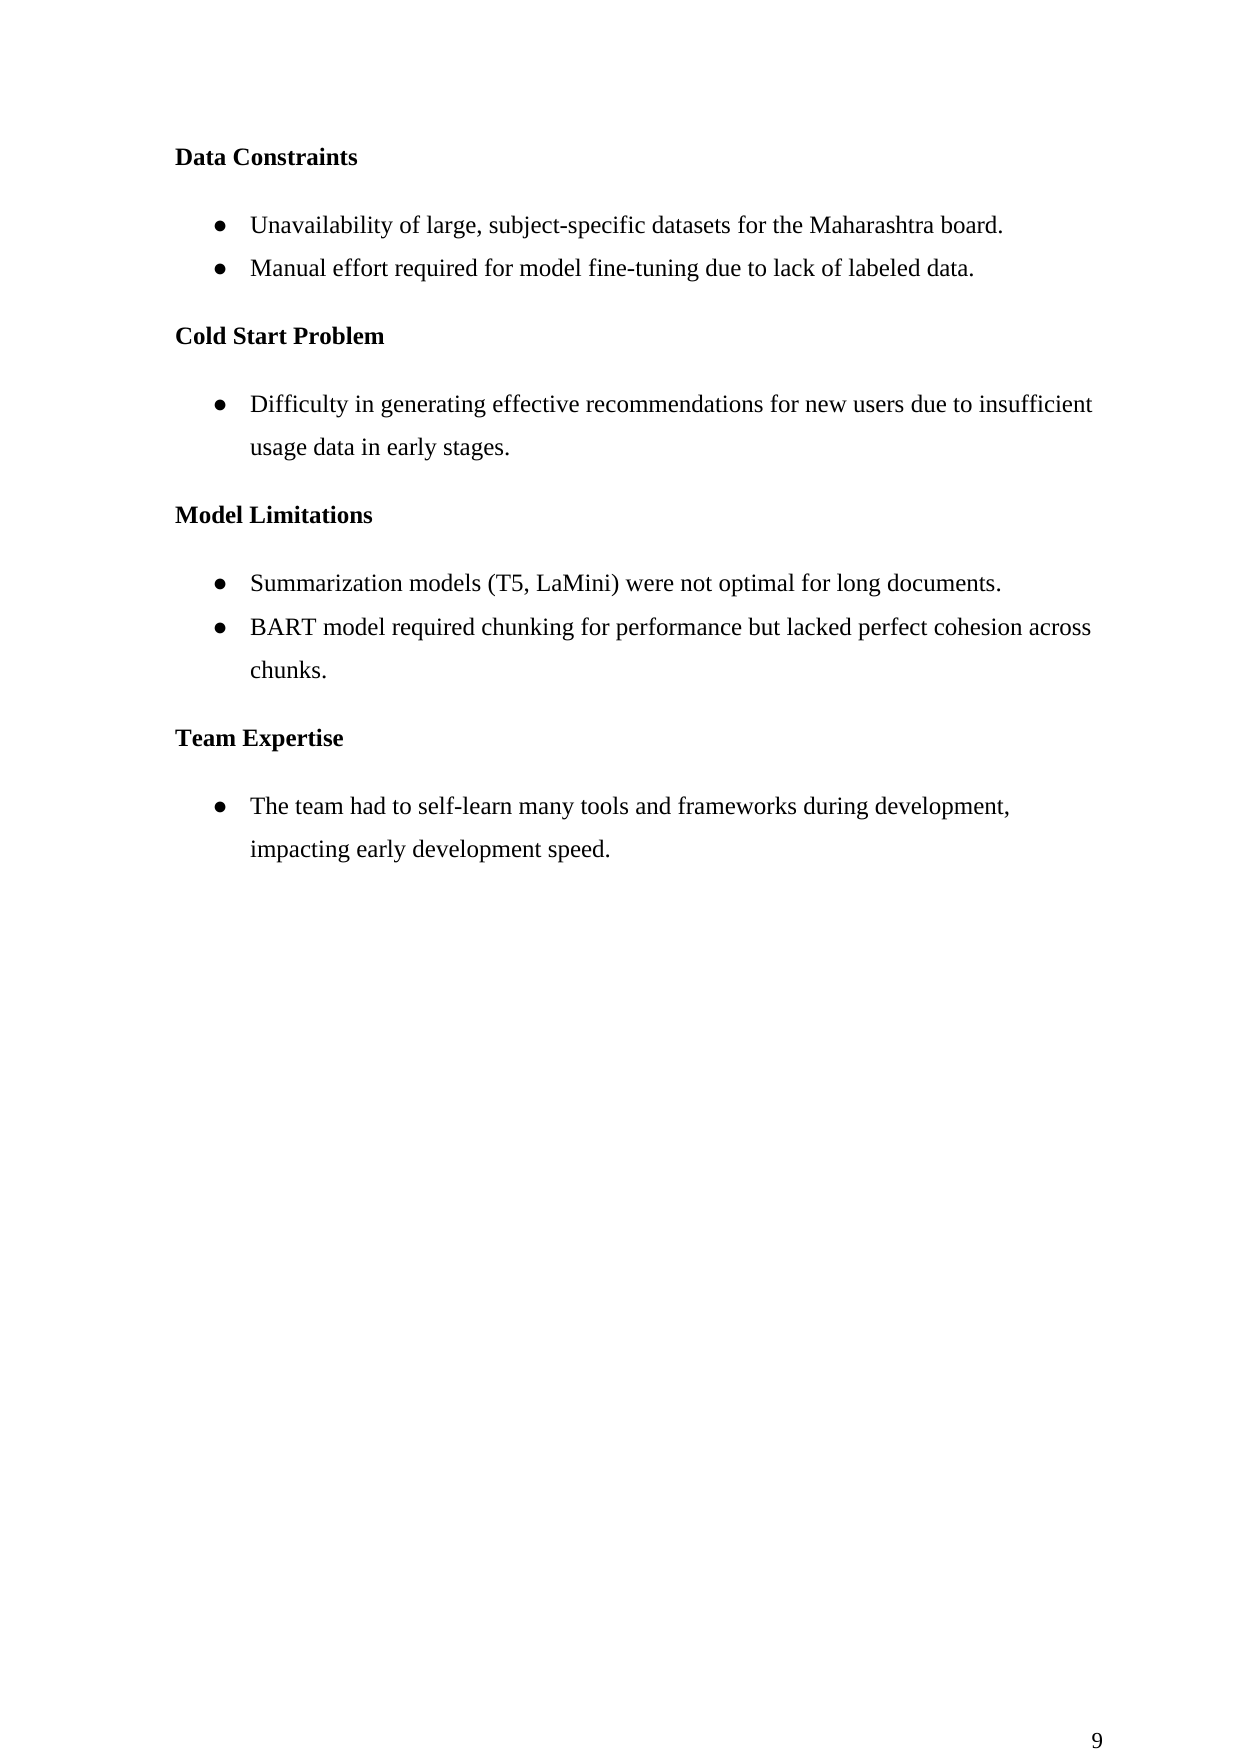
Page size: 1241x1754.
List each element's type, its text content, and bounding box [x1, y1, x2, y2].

list The team had to self-learn many tools and frameworks during development, impacting early development speed. [212, 791, 1103, 863]
list Manual effort required for model fine-tuning due to lack of labeled data. [212, 253, 1103, 282]
text Data Constraints [175, 142, 1103, 170]
list Difficulty in generating effective recommendations for new users due to insufficient usage data in early stages. [212, 389, 1103, 461]
list BART model required chunking for performance but lacked perfect cohesion across chunks. [212, 612, 1103, 683]
text Model Limitations [175, 500, 1103, 529]
list Unavailability of large, subject-specific datasets for the Maharashtra board. [212, 210, 1103, 238]
text Cold Start Problem [175, 321, 1103, 350]
text Team Expertise [175, 723, 1103, 752]
list Summarization models (T5, LaMini) were not optimal for long documents. [212, 568, 1103, 597]
